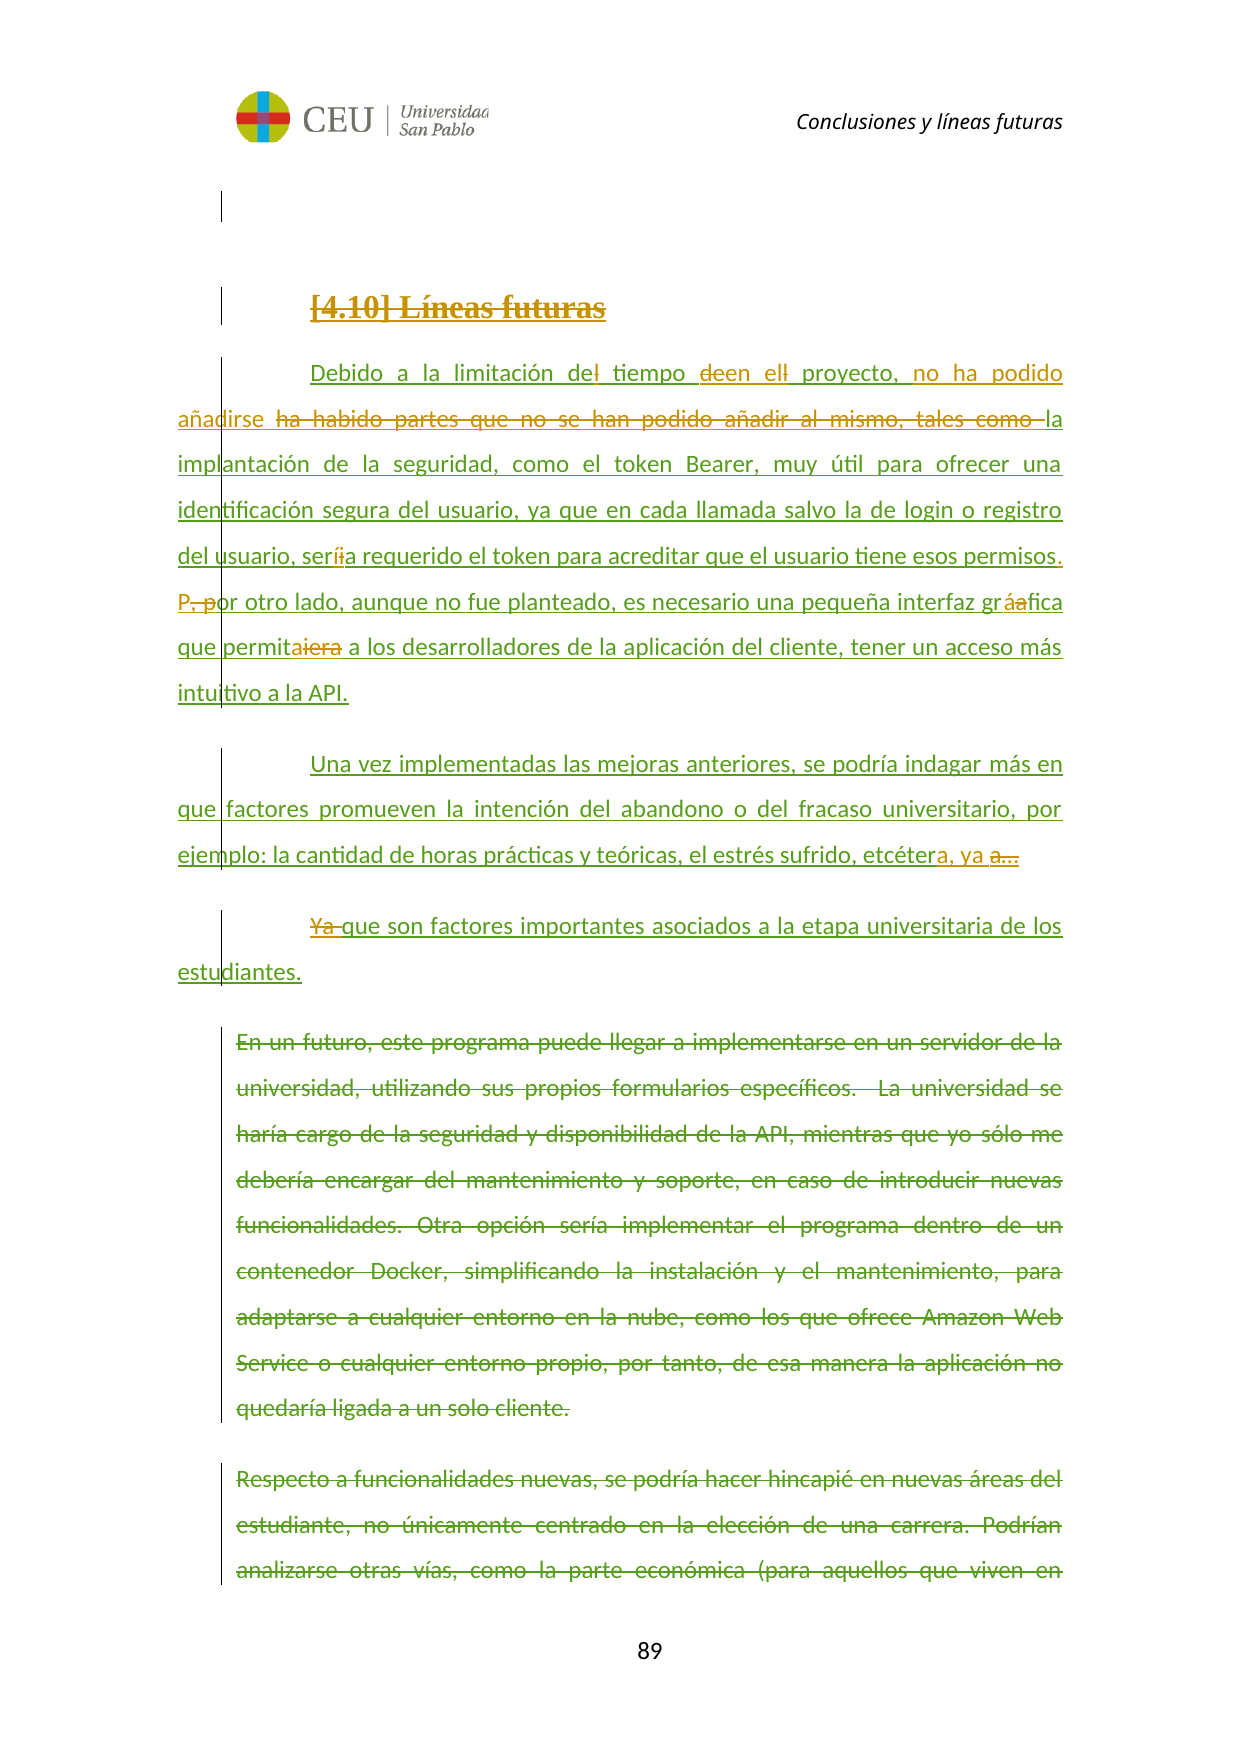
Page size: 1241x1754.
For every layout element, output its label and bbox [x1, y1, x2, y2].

picture [235, 89, 489, 143]
